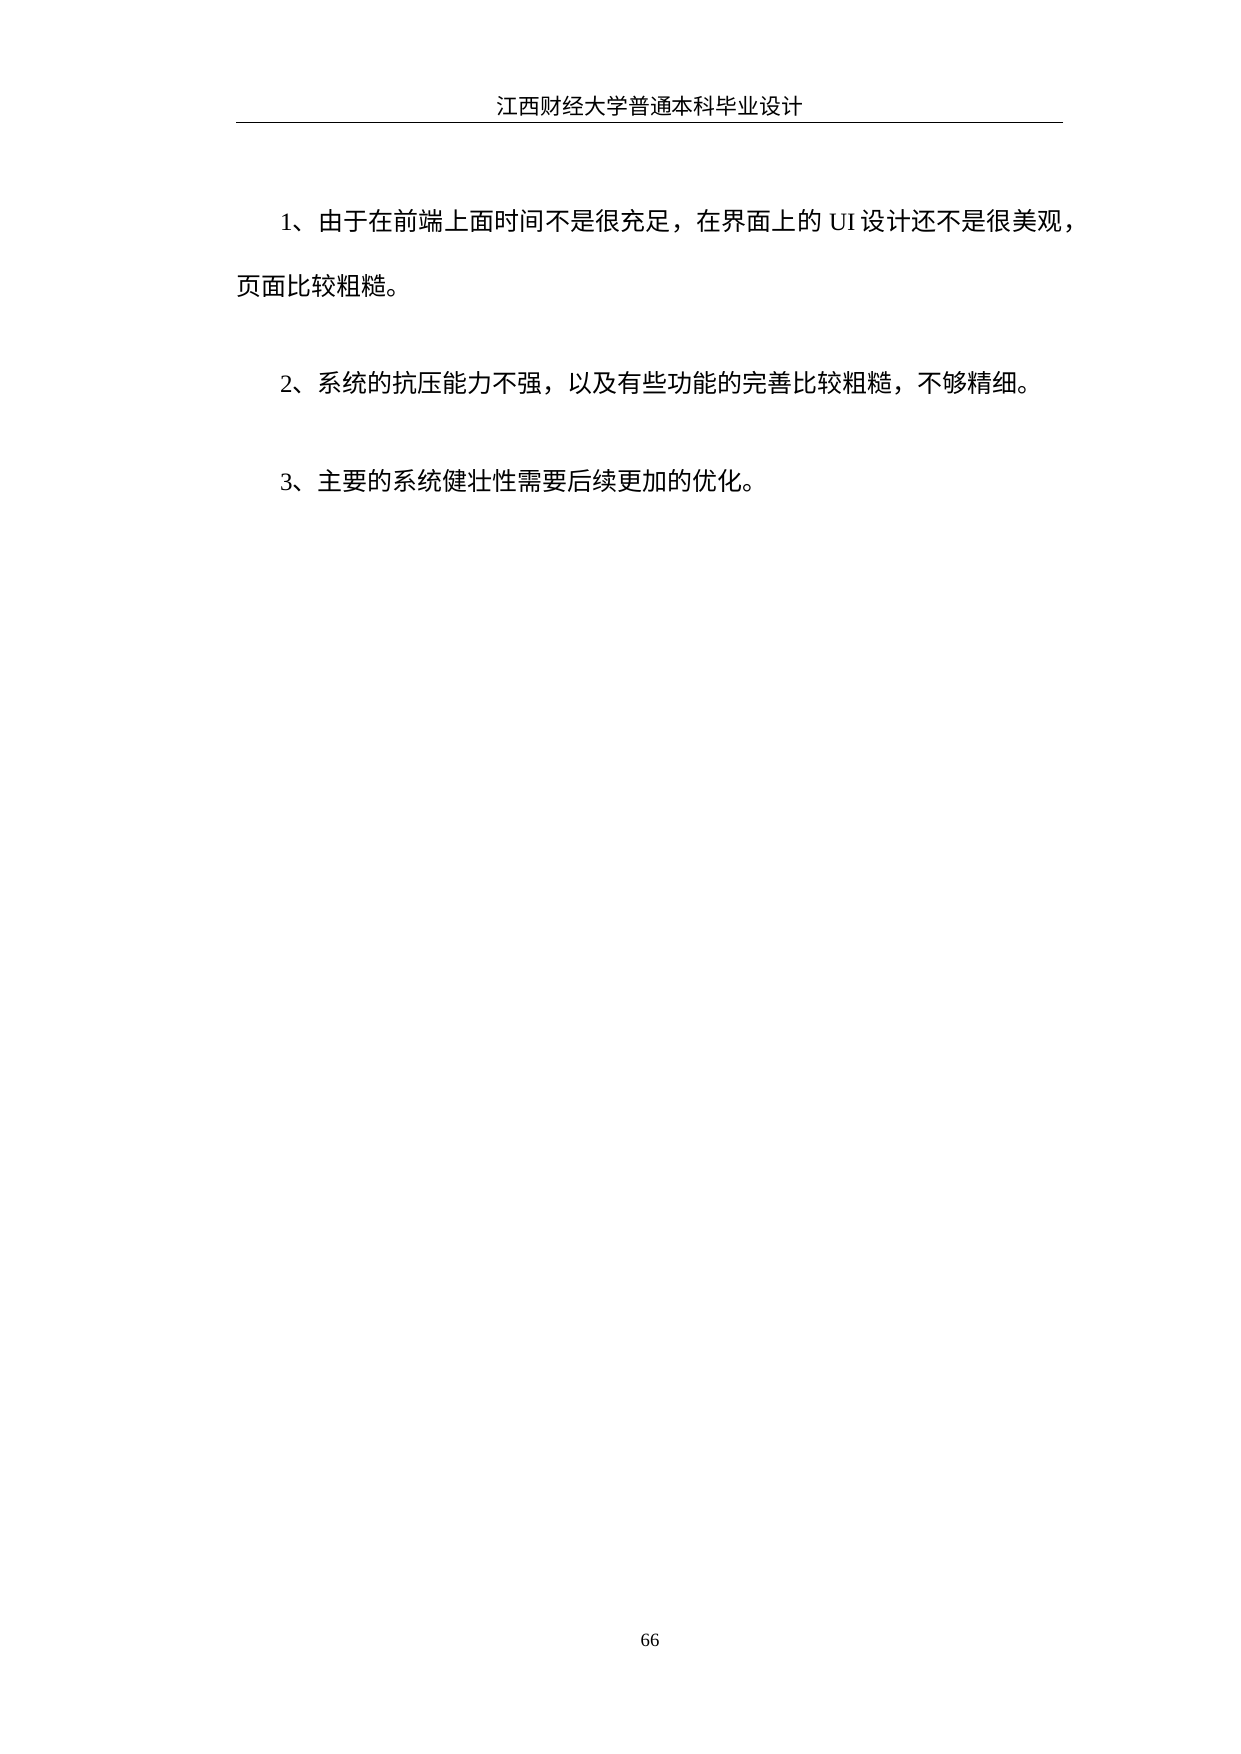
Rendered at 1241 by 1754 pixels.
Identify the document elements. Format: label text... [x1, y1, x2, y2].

text 1、由于在前端上面时间不是很充足，在界面上的UI设计还不是很美观，页面比较粗糙。 [236, 187, 1063, 317]
text 2、系统的抗压能力不强，以及有些功能的完善比较粗糙，不够精细。 [236, 349, 1063, 414]
text 3、主要的系统健壮性需要后续更加的优化。 [236, 447, 1063, 512]
